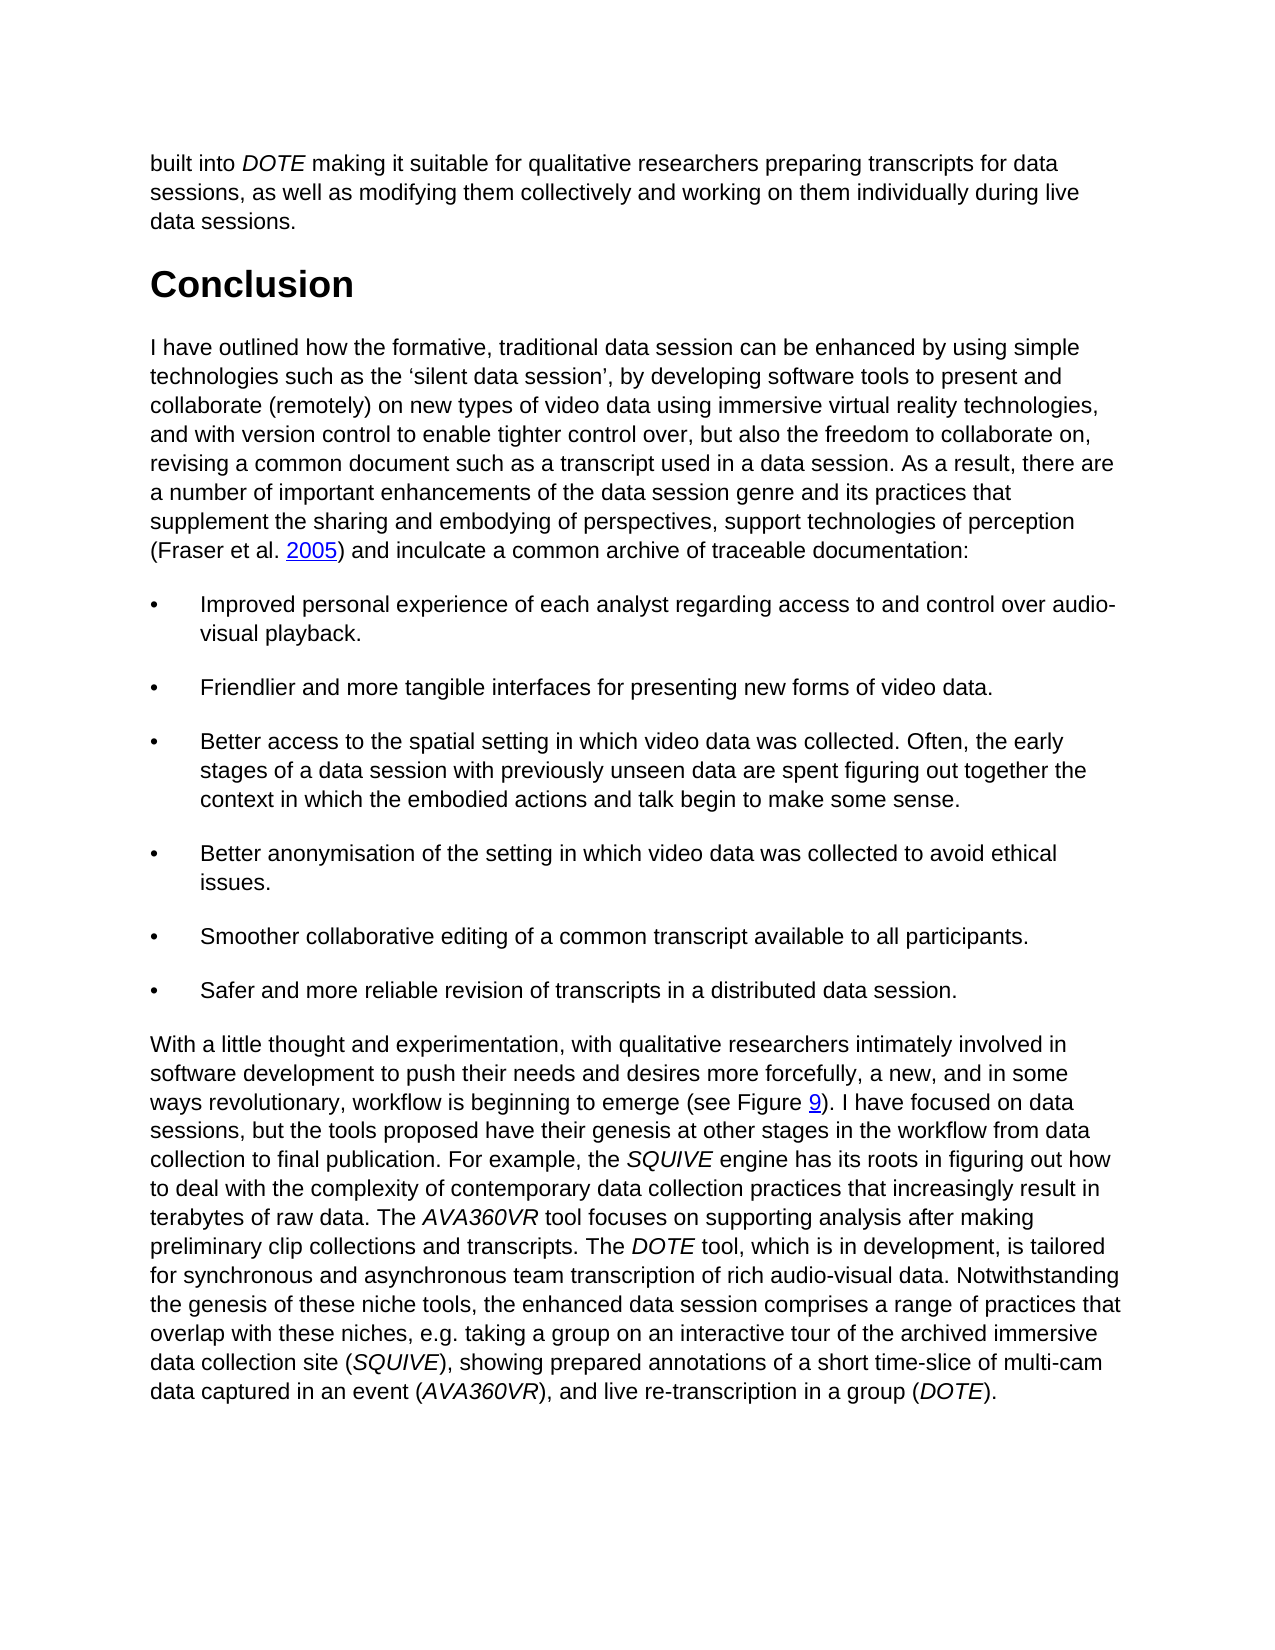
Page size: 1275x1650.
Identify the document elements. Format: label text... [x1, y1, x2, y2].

text With a little thought and experimentation, with qualitative researchers intimately involved in software development to push their needs and desires more forcefully, a new, and in some ways revolutionary, workflow is beginning to emerge (see Figure 9). I have focused on data sessions, but the tools proposed have their genesis at other stages in the workflow from data collection to final publication. For example, the SQUIVE engine has its roots in figuring out how to deal with the complexity of contemporary data collection practices that increasingly result in terabytes of raw data. The AVA360VR tool focuses on supporting analysis after making preliminary clip collections and transcripts. The DOTE tool, which is in development, is tailored for synchronous and asynchronous team transcription of rich audio-visual data. Notwithstanding the genesis of these niche tools, the enhanced data session comprises a range of practices that overlap with these niches, e.g. taking a group on an interactive tour of the archived immersive data collection site (SQUIVE), showing prepared annotations of a short time-slice of multi-cam data captured in an event (AVA360VR), and live re-transcription in a group (DOTE). [150, 1031, 1125, 1404]
list Better anonymisation of the setting in which video data was collected to avoid ethical issues. [150, 840, 1125, 895]
list Smoother collaborative editing of a common transcript available to all participants. [150, 923, 1125, 949]
subtitle Conclusion [150, 262, 1125, 305]
list Friendlier and more tangible interfaces for presenting new forms of video data. [150, 674, 1125, 700]
list Better access to the spatial setting in which video data was collected. Often, the early stages of a data session with previously unseen data are spent figuring out together the context in which the embodied actions and talk begin to make some sense. [150, 728, 1125, 812]
text I have outlined how the formative, traditional data session can be enhanced by using simple technologies such as the ‘silent data session’, by developing software tools to present and collaborate (remotely) on new types of video data using immersive virtual reality technologies, and with version control to enable tighter control over, but also the freedom to collaborate on, revising a common document such as a transcript used in a data session. As a result, there are a number of important enhancements of the data session genre and its practices that supplement the sharing and embodying of perspectives, support technologies of perception (Fraser et al. 2005) and inculcate a common archive of traceable documentation: [150, 334, 1125, 563]
list Improved personal experience of each analyst regarding access to and control over audio-visual playback. [150, 591, 1125, 646]
list Safer and more reliable revision of transcripts in a distributed data session. [150, 977, 1125, 1003]
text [150, 150, 1125, 234]
